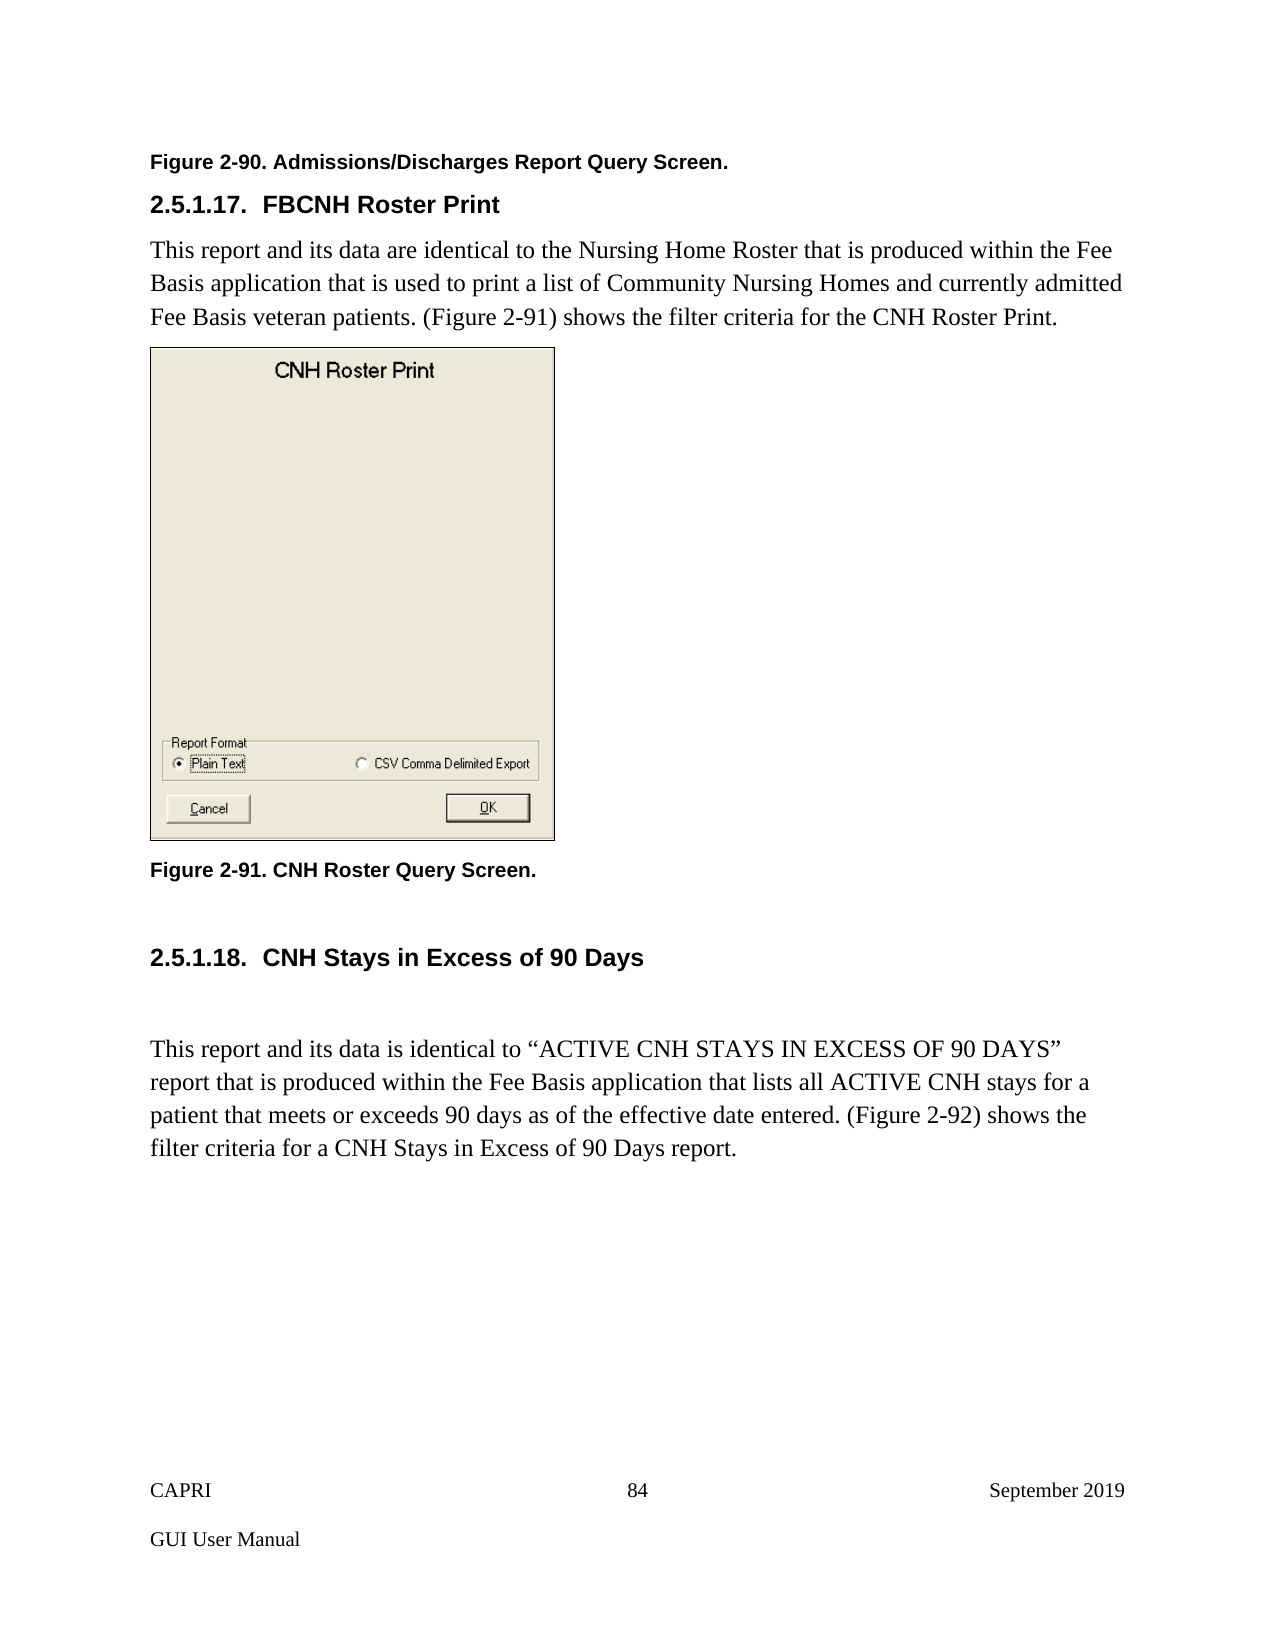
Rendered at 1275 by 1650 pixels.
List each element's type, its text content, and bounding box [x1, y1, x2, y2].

subtitle CNH Stays in Excess of 90 Days [150, 943, 1125, 972]
picture [151, 348, 554, 840]
subtitle FBCNH Roster Print [150, 190, 1125, 219]
